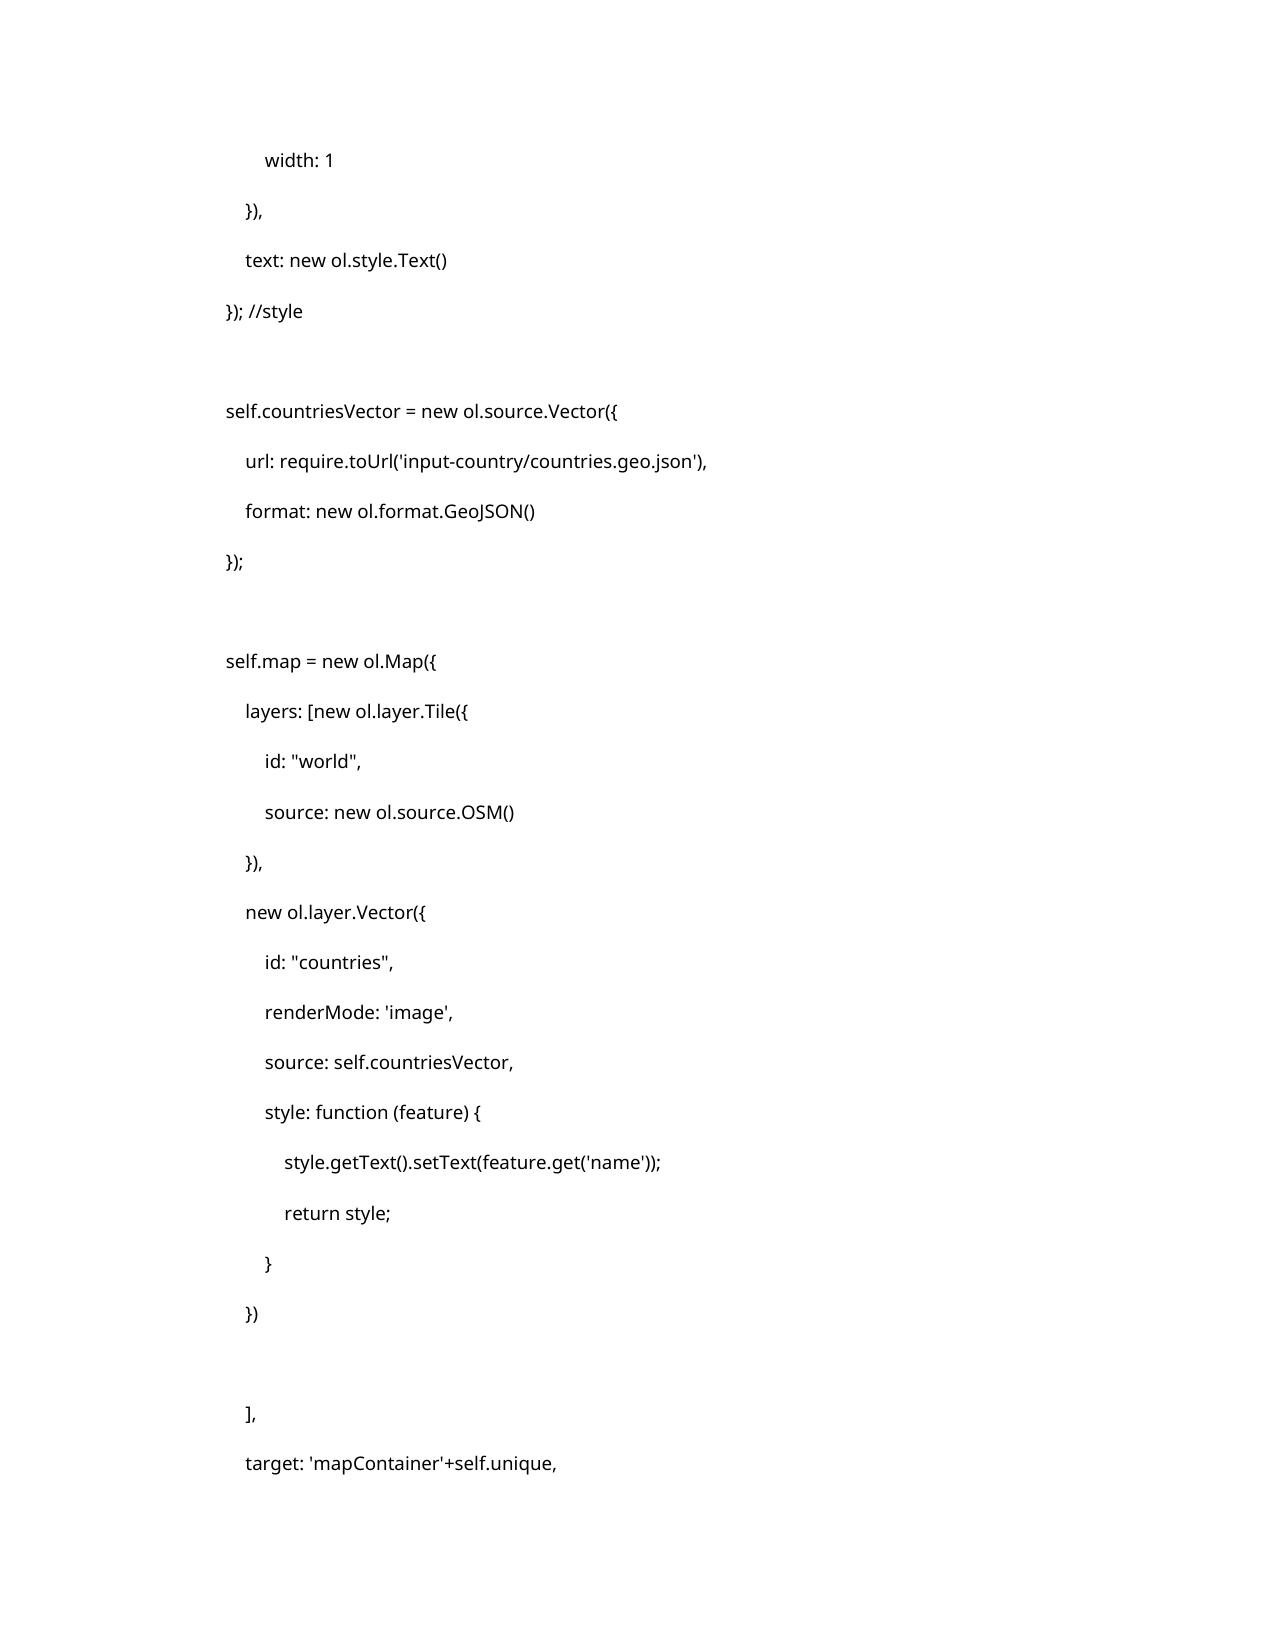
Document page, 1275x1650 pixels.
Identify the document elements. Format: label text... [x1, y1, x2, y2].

text renderMode: 'image', [148, 999, 1127, 1025]
text style.getText().setText(feature.get('name')); [148, 1150, 1127, 1175]
text }); [148, 548, 1127, 574]
text style: function (feature) { [148, 1099, 1127, 1125]
text layers: [new ol.layer.Tile({ [148, 699, 1127, 724]
text format: new ol.format.GeoJSON() [148, 498, 1127, 524]
text id: "world", [148, 749, 1127, 774]
text width: 1 [148, 148, 1127, 173]
text id: "countries", [148, 949, 1127, 975]
text return style; [148, 1200, 1127, 1225]
text } [148, 1250, 1127, 1275]
text }); //style [148, 298, 1127, 323]
text }), [148, 849, 1127, 874]
text target: 'mapContainer'+self.unique, [148, 1450, 1127, 1476]
text }), [148, 198, 1127, 223]
text source: new ol.source.OSM() [148, 799, 1127, 824]
text ], [148, 1400, 1127, 1426]
text url: require.toUrl('input-country/countries.geo.json'), [148, 448, 1127, 474]
text source: self.countriesVector, [148, 1049, 1127, 1075]
text self.countriesVector = new ol.source.Vector({ [148, 398, 1127, 424]
text }) [148, 1300, 1127, 1326]
text new ol.layer.Vector({ [148, 899, 1127, 925]
text text: new ol.style.Text() [148, 248, 1127, 273]
text self.map = new ol.Map({ [148, 649, 1127, 674]
